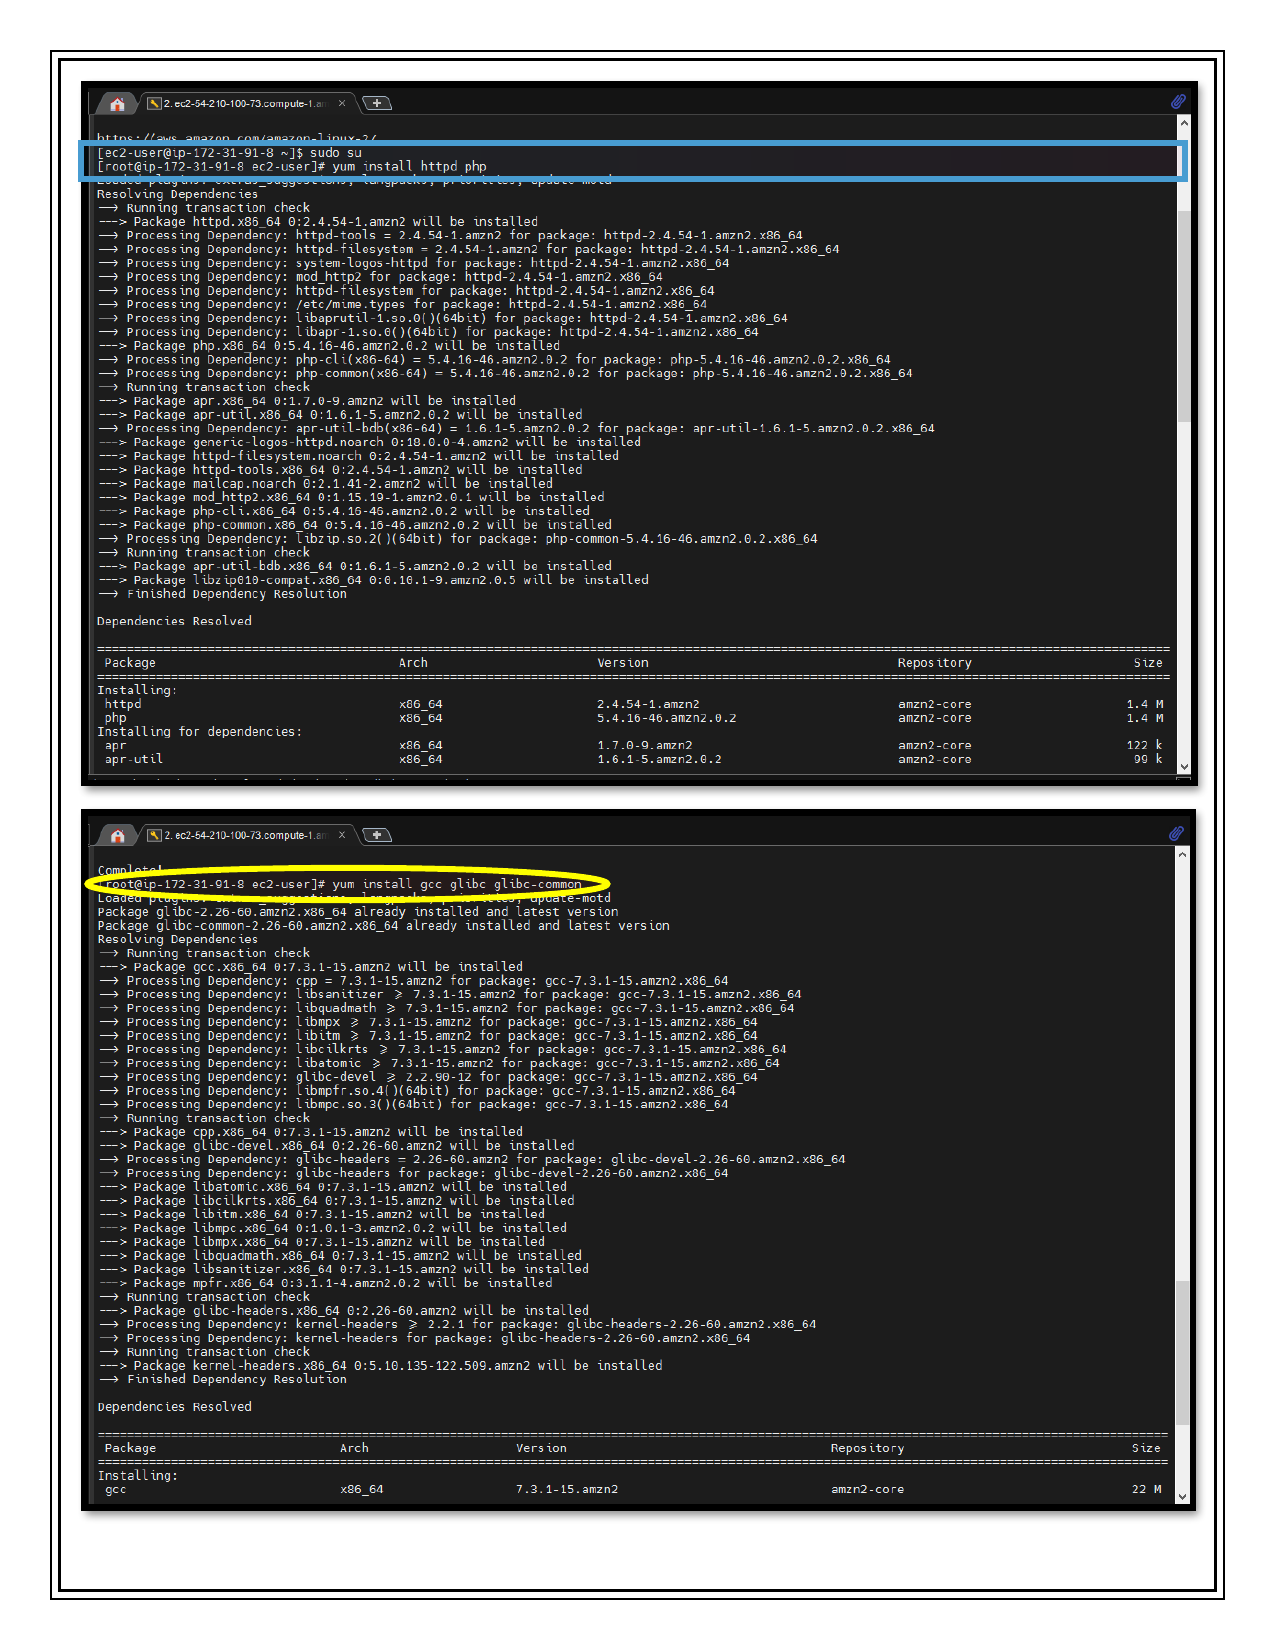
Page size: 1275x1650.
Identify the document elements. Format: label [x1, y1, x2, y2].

picture [96, 871, 599, 897]
picture [88, 146, 1182, 176]
picture [88, 816, 1190, 1504]
picture [88, 88, 1191, 780]
